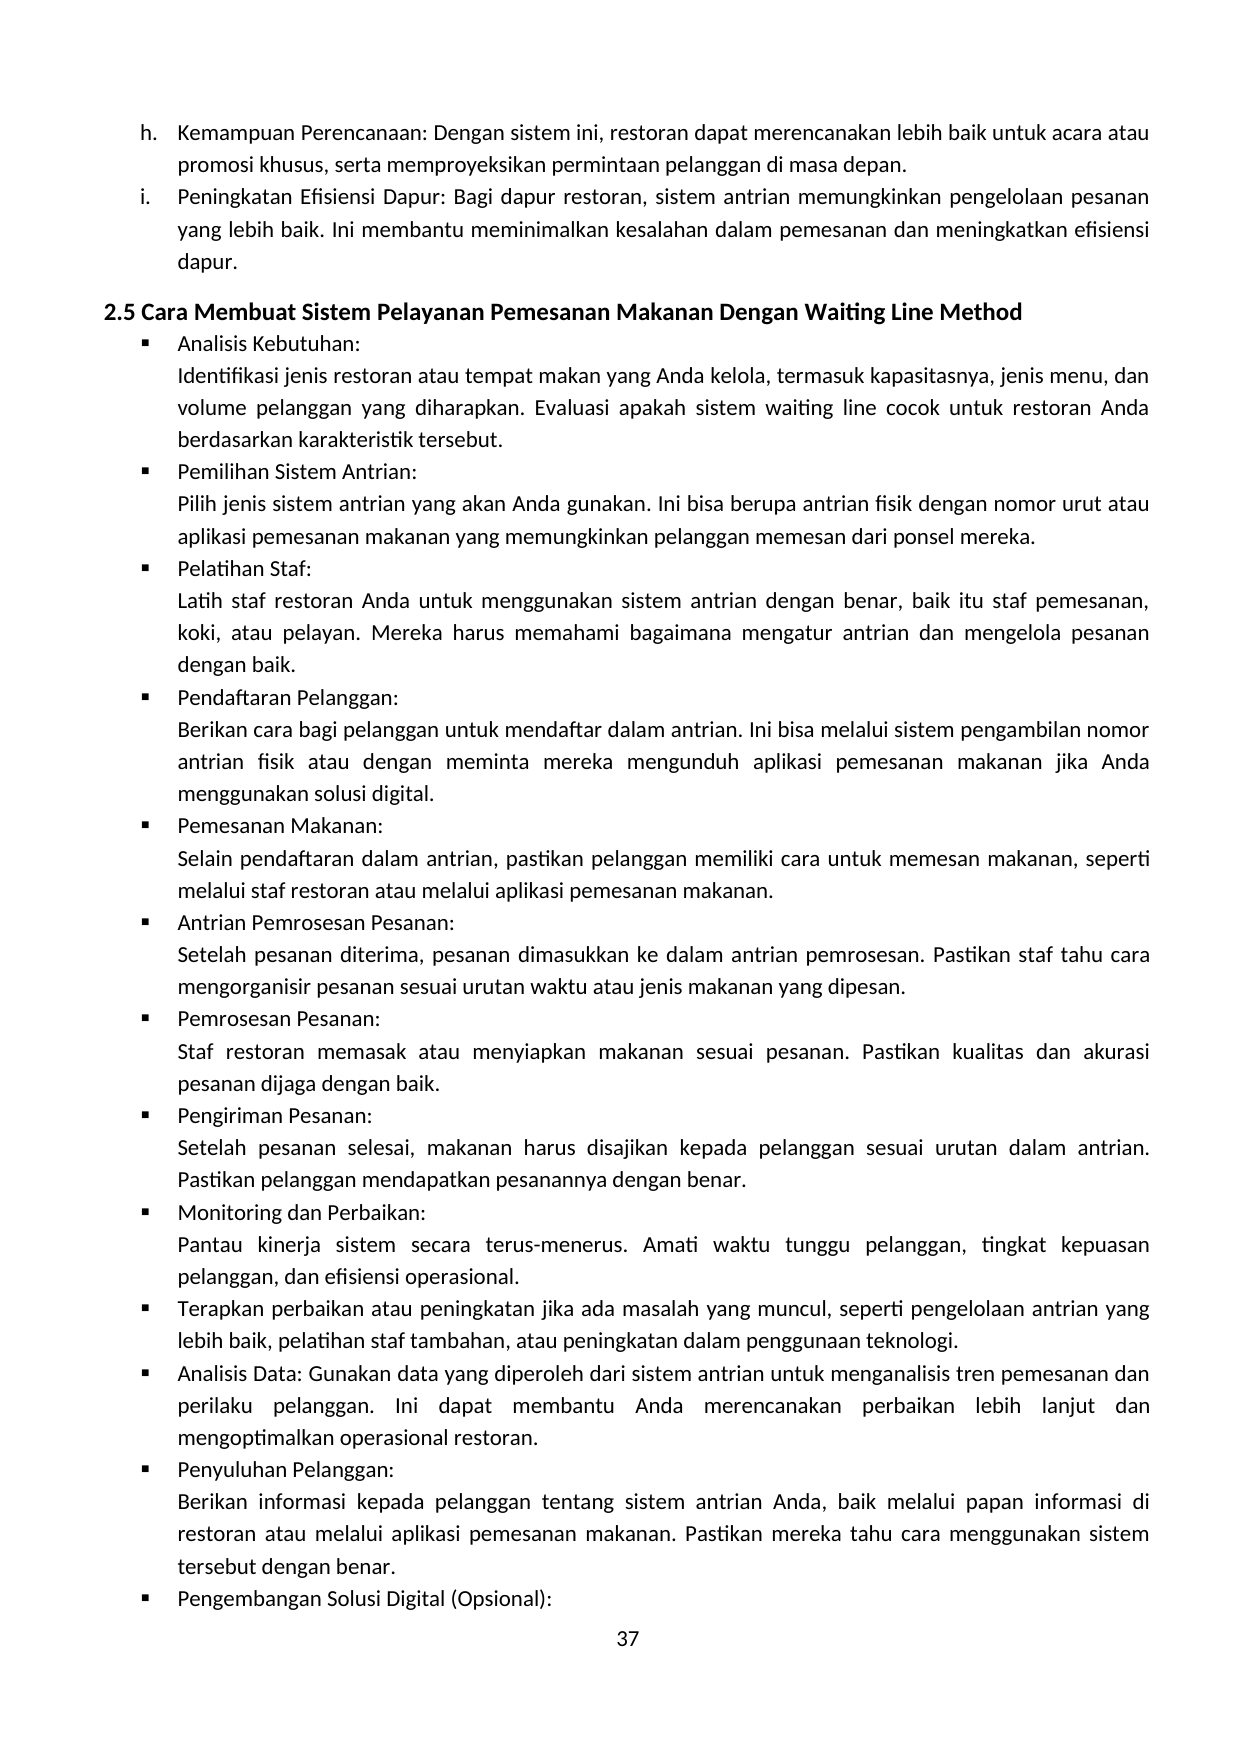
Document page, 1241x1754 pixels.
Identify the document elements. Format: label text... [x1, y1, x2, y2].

list Pilih jenis sistem antrian yang akan Anda gunakan. Ini bisa berupa antrian fisik dengan nomor urut atau aplikasi pemesanan makanan yang memungkinkan pelanggan memesan dari ponsel mereka. [177, 489, 1152, 550]
list Kemampuan Perencanaan: Dengan sistem ini, restoran dapat merencanakan lebih baik untuk acara atau promosi khusus, serta memproyeksikan permintaan pelanggan di masa depan. [140, 118, 1152, 178]
list Pemrosesan Pesanan: [140, 1004, 1152, 1033]
list Pantau kinerja sistem secara terus-menerus. Amati waktu tunggu pelanggan, tingkat kepuasan pelanggan, dan efisiensi operasional. [177, 1230, 1152, 1290]
list Monitoring dan Perbaikan: [140, 1198, 1152, 1226]
list Pendaftaran Pelanggan: [140, 683, 1152, 711]
text Identifikasi jenis restoran atau tempat makan yang Anda kelola, termasuk kapasitasnya, jenis menu, dan volume pelanggan yang diharapkan. Evaluasi apakah sistem waiting line cocok untuk restoran Anda berdasarkan karakteristik tersebut. [177, 361, 1152, 453]
list Pelatihan Staf: [140, 554, 1152, 582]
subtitle 2.5 Cara Membuat Sistem Pelayanan Pemesanan Makanan Dengan Waiting Line Method [103, 296, 1152, 326]
list Pemilihan Sistem Antrian: [140, 457, 1152, 485]
list Penyuluhan Pelanggan: [140, 1455, 1152, 1483]
list Setelah pesanan selesai, makanan harus disajikan kepada pelanggan sesuai urutan dalam antrian. Pastikan pelanggan mendapatkan pesanannya dengan benar. [177, 1133, 1152, 1193]
list Antrian Pemrosesan Pesanan: [140, 908, 1152, 936]
list Terapkan perbaikan atau peningkatan jika ada masalah yang muncul, seperti pengelolaan antrian yang lebih baik, pelatihan staf tambahan, atau peningkatan dalam penggunaan teknologi. [140, 1294, 1152, 1354]
list Pengiriman Pesanan: [140, 1101, 1152, 1129]
list Setelah pesanan diterima, pesanan dimasukkan ke dalam antrian pemrosesan. Pastikan staf tahu cara mengorganisir pesanan sesuai urutan waktu atau jenis makanan yang dipesan. [177, 940, 1152, 1000]
list Selain pendaftaran dalam antrian, pastikan pelanggan memiliki cara untuk memesan makanan, seperti melalui staf restoran atau melalui aplikasi pemesanan makanan. [177, 844, 1152, 904]
list Analisis Data: Gunakan data yang diperoleh dari sistem antrian untuk menganalisis tren pemesanan dan perilaku pelanggan. Ini dapat membantu Anda merencanakan perbaikan lebih lanjut dan mengoptimalkan operasional restoran. [140, 1359, 1152, 1451]
list Latih staf restoran Anda untuk menggunakan sistem antrian dengan benar, baik itu staf pemesanan, koki, atau pelayan. Mereka harus memahami bagaimana mengatur antrian dan mengelola pesanan dengan baik. [177, 586, 1152, 678]
list Staf restoran memasak atau menyiapkan makanan sesuai pesanan. Pastikan kualitas dan akurasi pesanan dijaga dengan baik. [177, 1037, 1152, 1097]
list Peningkatan Efisiensi Dapur: Bagi dapur restoran, sistem antrian memungkinkan pengelolaan pesanan yang lebih baik. Ini membantu meminimalkan kesalahan dalam pemesanan dan meningkatkan efisiensi dapur. [140, 182, 1152, 275]
list Pemesanan Makanan: [140, 811, 1152, 839]
list Pengembangan Solusi Digital (Opsional): [140, 1584, 1152, 1612]
list Berikan cara bagi pelanggan untuk mendaftar dalam antrian. Ini bisa melalui sistem pengambilan nomor antrian fisik atau dengan meminta mereka mengunduh aplikasi pemesanan makanan jika Anda menggunakan solusi digital. [177, 715, 1152, 807]
list Analisis Kebutuhan: [140, 329, 1152, 357]
list Berikan informasi kepada pelanggan tentang sistem antrian Anda, baik melalui papan informasi di restoran atau melalui aplikasi pemesanan makanan. Pastikan mereka tahu cara menggunakan sistem tersebut dengan benar. [177, 1487, 1152, 1580]
